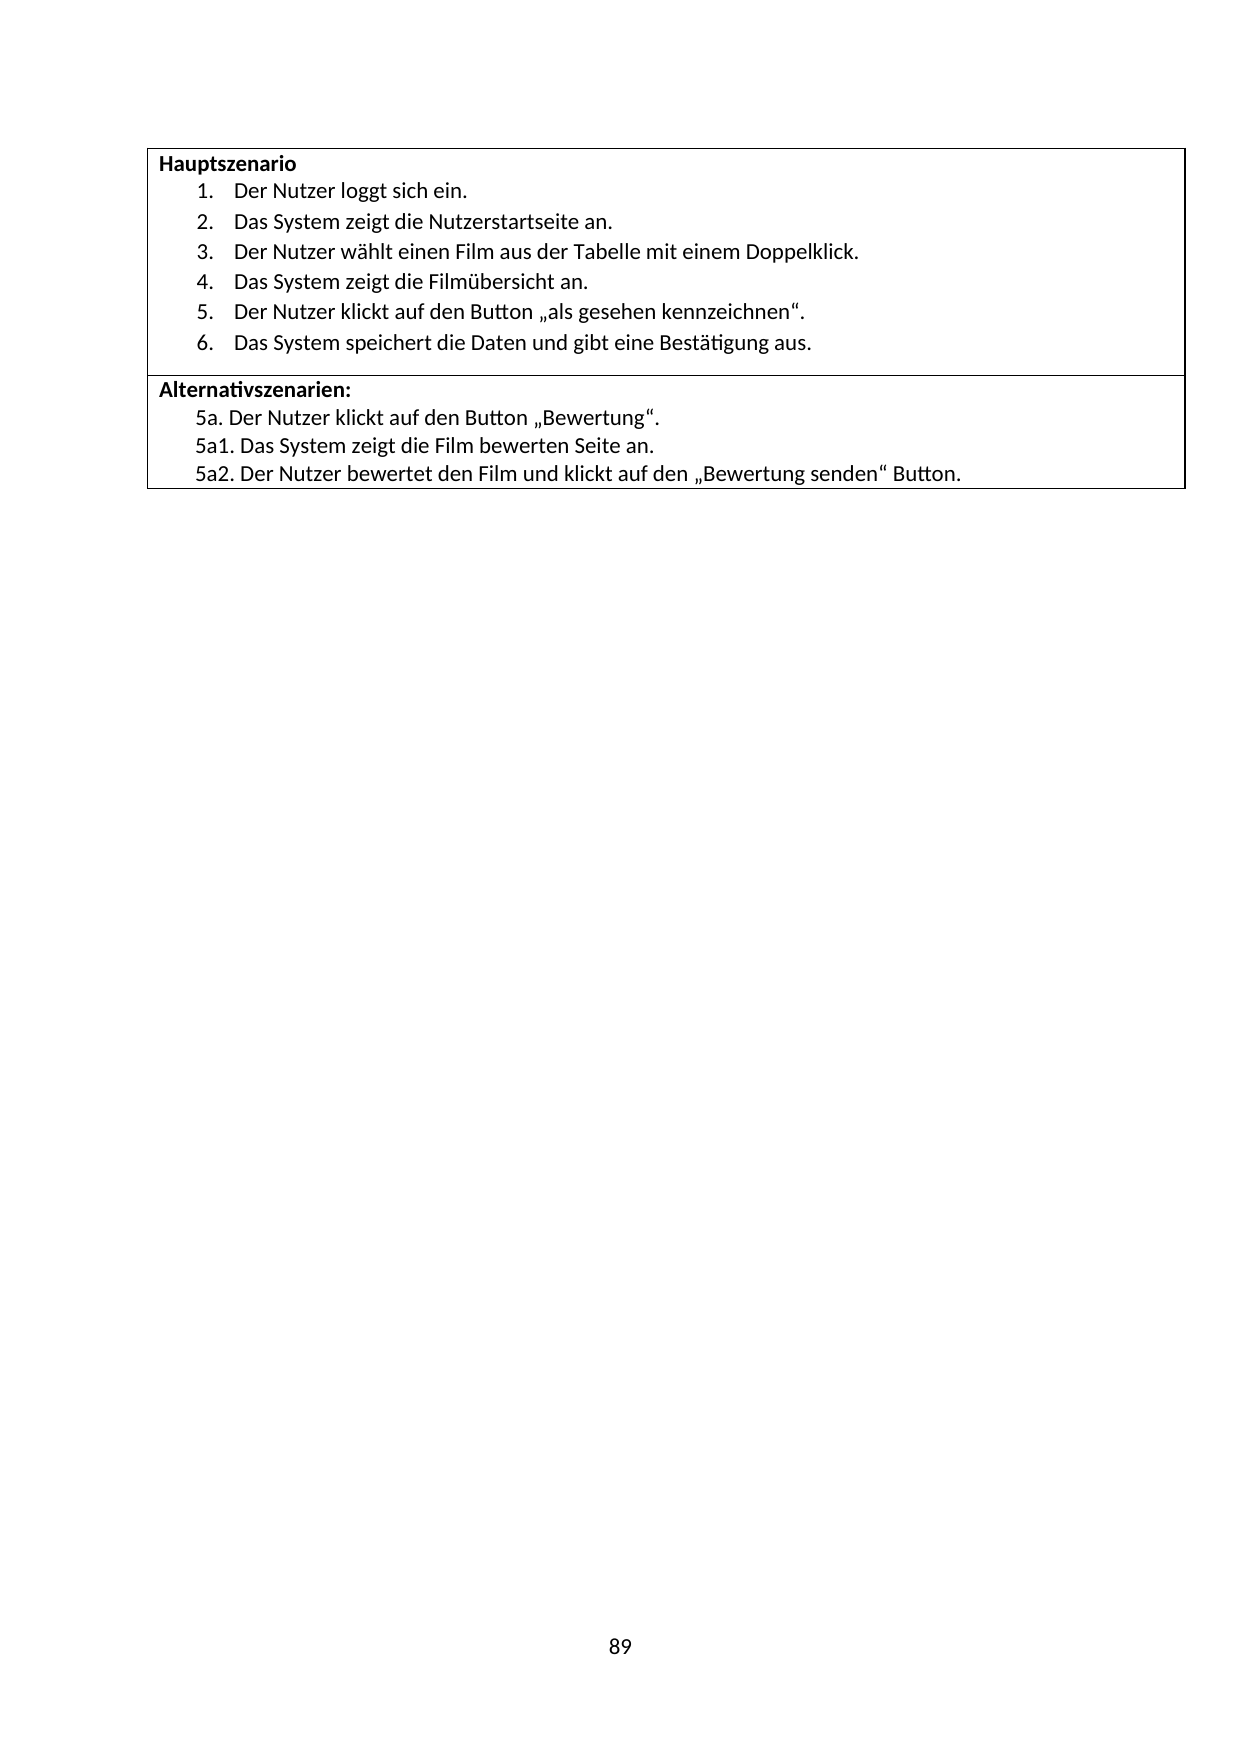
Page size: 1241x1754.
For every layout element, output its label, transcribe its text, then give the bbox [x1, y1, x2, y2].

table_cell Alternativszenarien: 5a. Der Nutzer klickt auf den Button „Bewertung“. 5a1. Das System zeigt die Film bewerten Seite an. 5a2. Der Nutzer bewertet den Film und klickt auf den „Bewertung senden“ Button. [148, 376, 1184, 488]
table_header Hauptszenario Der Nutzer loggt sich ein. Das System zeigt die Nutzerstartseite an. Der Nutzer wählt einen Film aus der Tabelle mit einem Doppelklick. Das System zeigt die Filmübersicht an. Der Nutzer klickt auf den Button „als gesehen kennzeichnen“. Das System speichert die Daten und gibt eine Bestätigung aus. [148, 149, 1184, 374]
